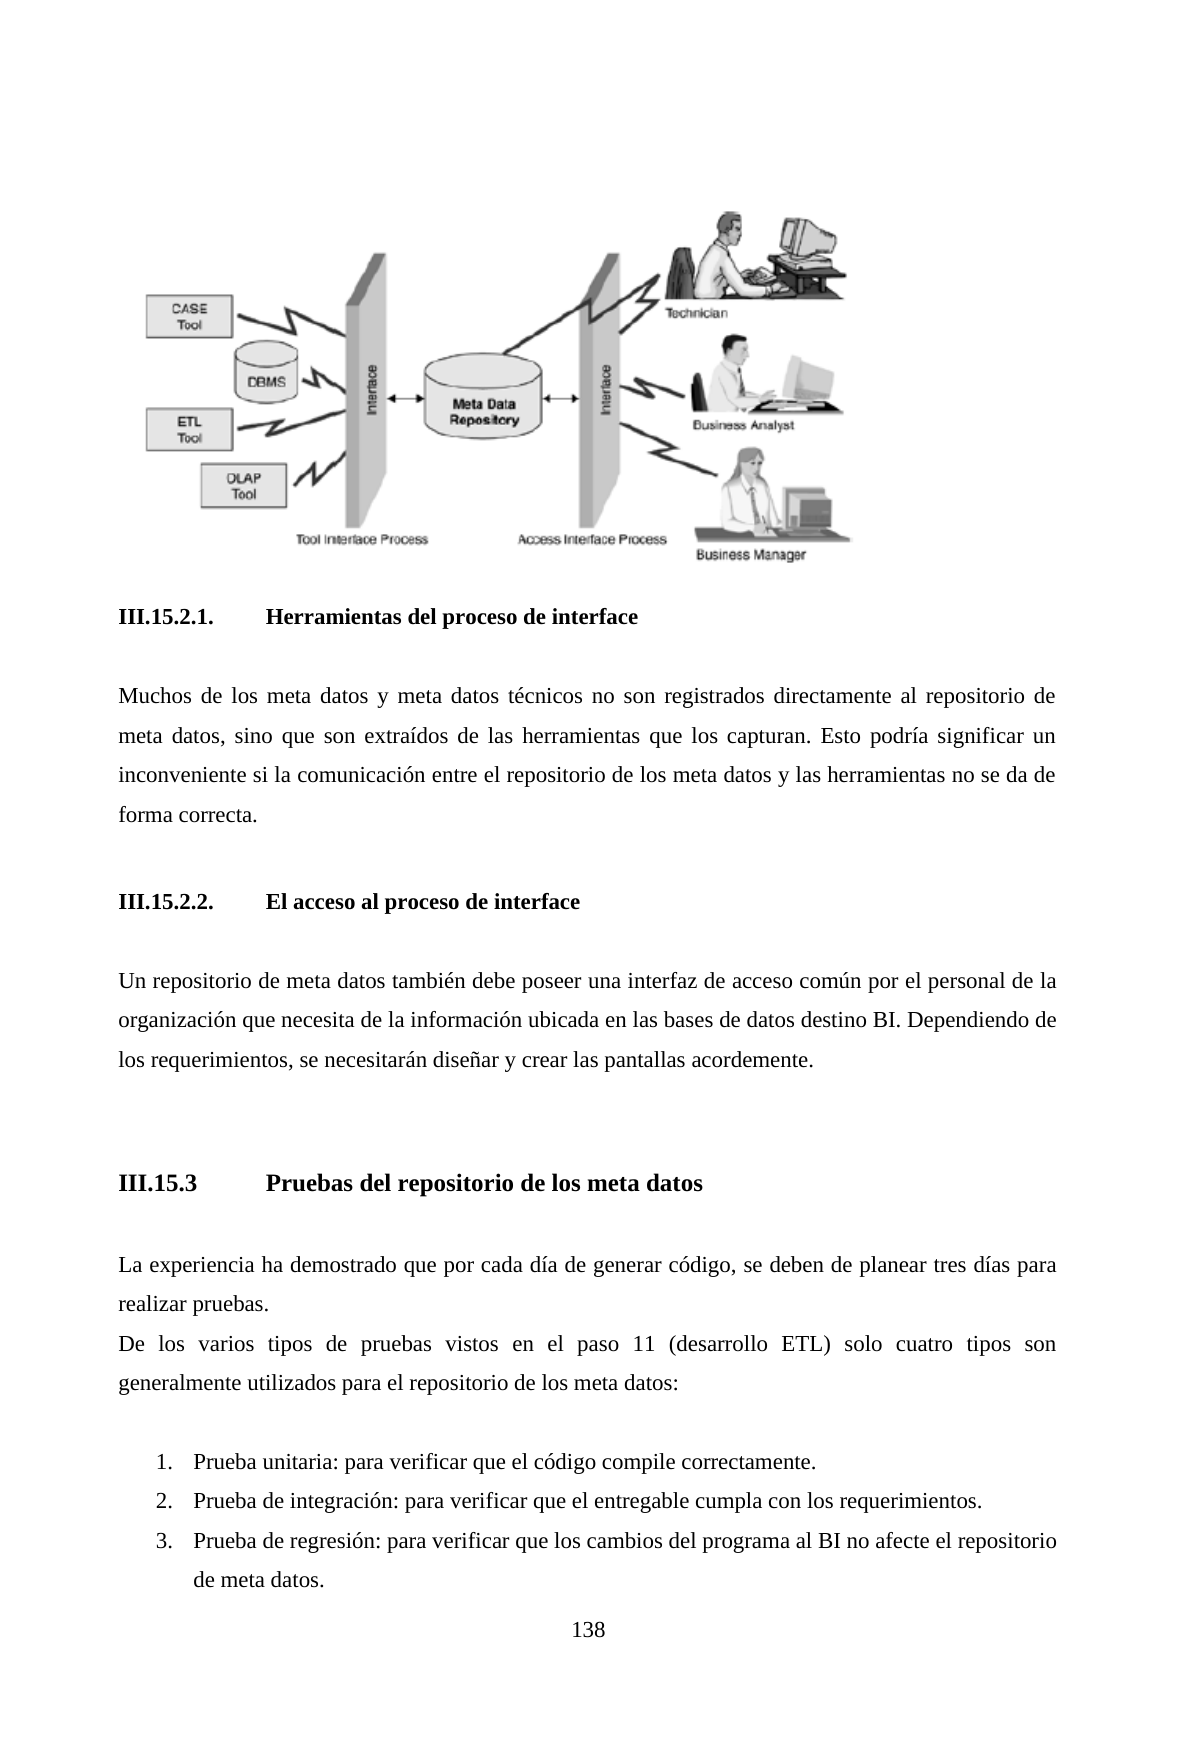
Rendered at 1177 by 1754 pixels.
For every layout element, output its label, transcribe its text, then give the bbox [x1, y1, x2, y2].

subtitle Pruebas del repositorio de los meta datos [118, 1168, 1058, 1197]
list Prueba unitaria: para verificar que el código compile correctamente. [156, 1448, 1058, 1474]
text Un repositorio de meta datos también debe poseer una interfaz de acceso común por el personal de la organización que necesita de la información ubicada en las bases de datos destino BI. Dependiendo de los requerimientos, se necesitarán diseñar y crear las pantallas acordemente. [118, 967, 1058, 1072]
subtitle El acceso al proceso de interface [118, 888, 1058, 914]
text Muchos de los meta datos y meta datos técnicos no son registrados directamente al repositorio de meta datos, sino que son extraídos de las herramientas que los capturan. Esto podría significar un inconveniente si la comunicación entre el repositorio de los meta datos y las herramientas no se da de forma correcta. [118, 682, 1058, 827]
text La experiencia ha demostrado que por cada día de generar código, se deben de planear tres días para realizar pruebas. [118, 1251, 1058, 1317]
text De los varios tipos de pruebas vistos en el paso 11 (desarrollo ETL) solo cuatro tipos son generalmente utilizados para el repositorio de los meta datos: [118, 1330, 1058, 1396]
list Prueba de regresión: para verificar que los cambios del programa al BI no afecte el repositorio de meta datos. [156, 1527, 1058, 1593]
subtitle Herramientas del proceso de interface [118, 603, 1058, 630]
list Prueba de integración: para verificar que el entregable cumpla con los requerimientos. [156, 1488, 1058, 1514]
